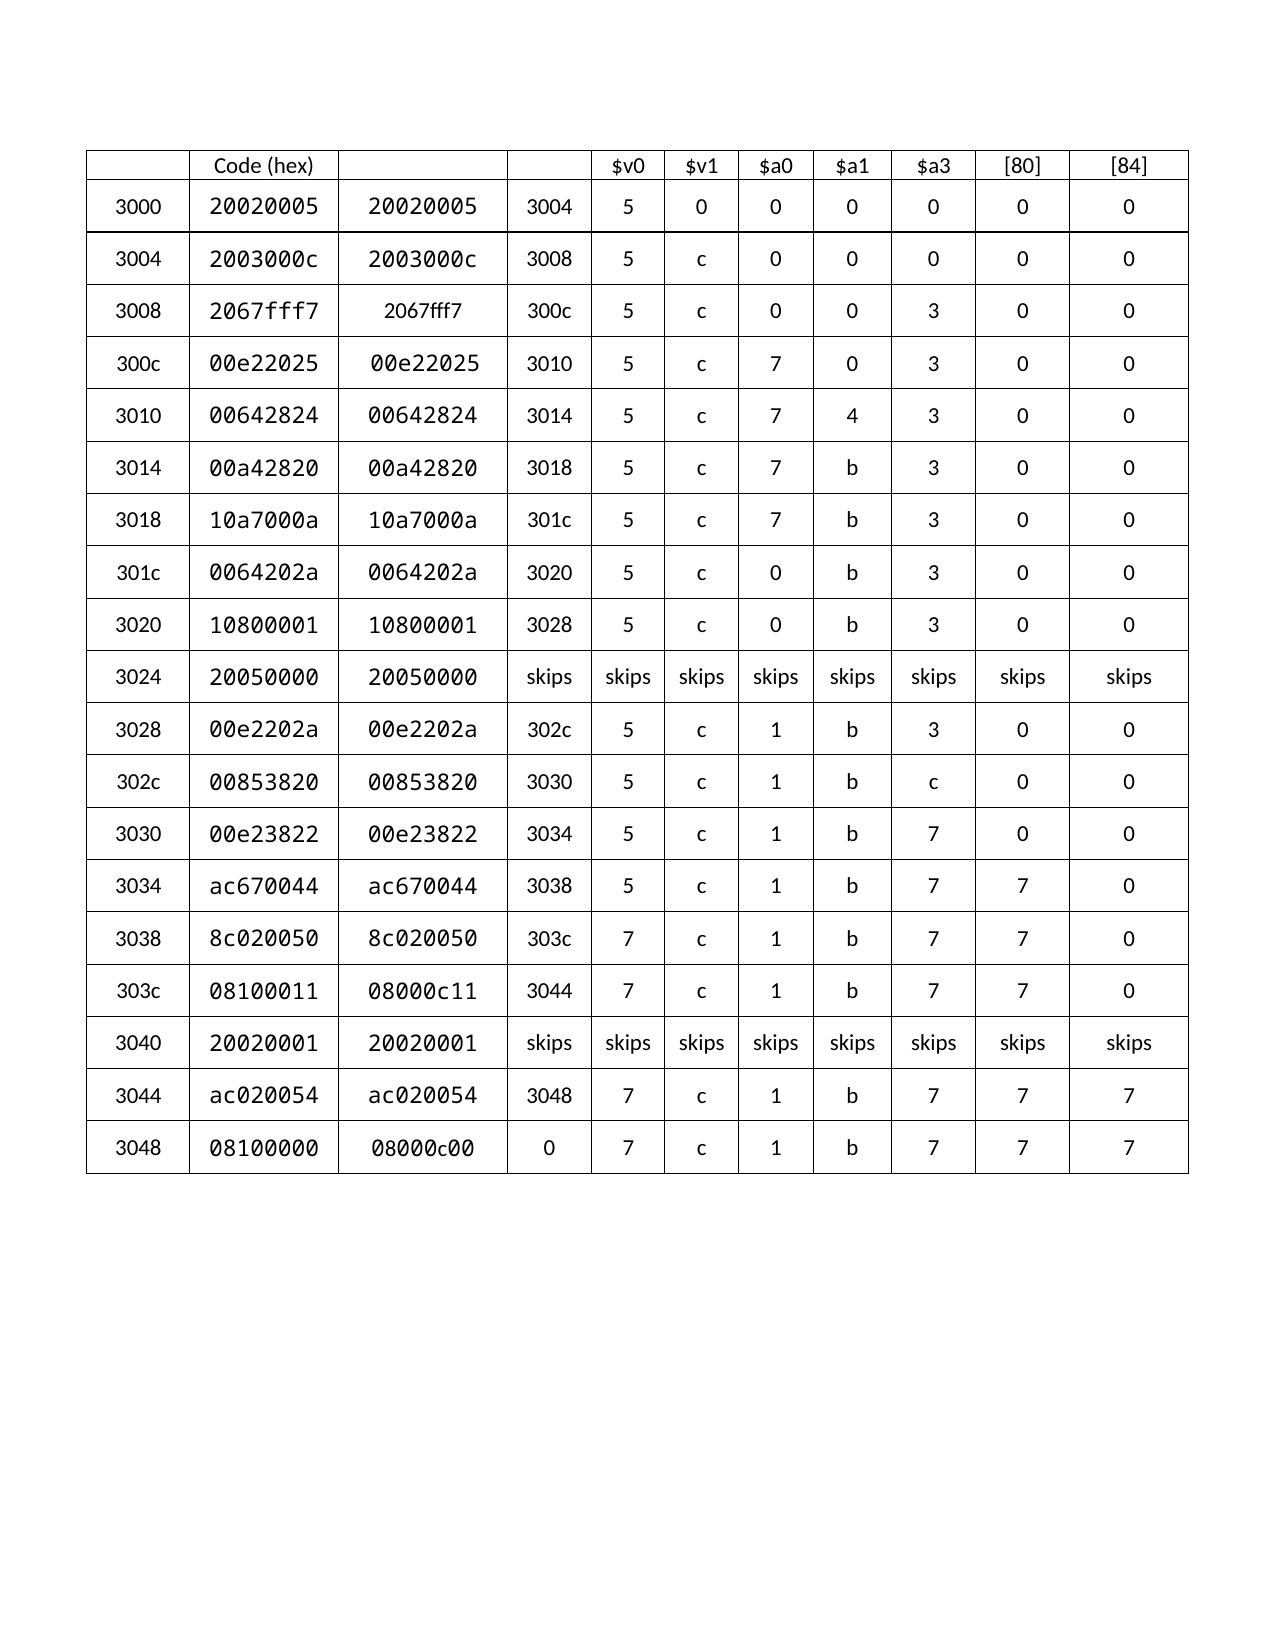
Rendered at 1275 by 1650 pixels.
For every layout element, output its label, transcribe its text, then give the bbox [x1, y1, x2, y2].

table_cell 0 [976, 808, 1069, 859]
table_cell 7 [739, 337, 813, 388]
table_cell 0 [1070, 285, 1188, 336]
table_cell 8c020050 [190, 912, 338, 963]
table_cell 5 [592, 546, 664, 597]
table_cell skips [892, 1017, 975, 1068]
table_cell 2003000c [190, 233, 338, 284]
table_cell c [665, 546, 738, 597]
table_cell 1 [739, 1069, 813, 1120]
table_cell 3014 [508, 389, 591, 441]
table_cell 5 [592, 285, 664, 336]
table_cell 20020005 [190, 180, 338, 231]
table_cell 7 [976, 912, 1069, 963]
table_cell 0 [976, 285, 1069, 336]
table_cell 3028 [87, 703, 189, 754]
table_cell 3010 [508, 337, 591, 388]
table_cell $a3 [892, 151, 975, 179]
table_cell 0 [1070, 442, 1188, 493]
table_cell c [665, 389, 738, 441]
table_cell 7 [976, 965, 1069, 1016]
table_cell 7 [739, 442, 813, 493]
table_cell 5 [592, 233, 664, 284]
table_cell 20050000 [339, 651, 507, 702]
table_cell 0 [1070, 860, 1188, 911]
table_cell 300c [87, 337, 189, 388]
table_cell $a1 [814, 151, 891, 179]
table_cell 0 [508, 1121, 591, 1173]
table_cell b [814, 808, 891, 859]
table_cell 00e23822 [339, 808, 507, 859]
table_cell 3 [892, 546, 975, 597]
table_cell c [665, 337, 738, 388]
table_cell c [665, 808, 738, 859]
table_cell 0 [1070, 494, 1188, 545]
table_cell c [665, 755, 738, 807]
table_cell 0 [739, 180, 813, 231]
table_cell skips [739, 651, 813, 702]
table_cell skips [508, 651, 591, 702]
table_cell b [814, 860, 891, 911]
table_cell 5 [592, 808, 664, 859]
table_cell 0 [976, 180, 1069, 231]
table_cell skips [508, 1017, 591, 1068]
table_cell 0 [739, 546, 813, 597]
table_cell 7 [976, 1069, 1069, 1120]
table_cell 00a42820 [339, 442, 507, 493]
table_cell 3004 [508, 180, 591, 231]
table_cell b [814, 912, 891, 963]
table_cell 4 [814, 389, 891, 441]
table_cell skips [814, 1017, 891, 1068]
table_cell 8c020050 [339, 912, 507, 963]
table_cell 1 [739, 703, 813, 754]
table_cell 08100000 [190, 1121, 338, 1173]
table_cell c [665, 1069, 738, 1120]
table_cell 00853820 [339, 755, 507, 807]
table_cell 5 [592, 337, 664, 388]
table_cell 5 [592, 442, 664, 493]
table_cell skips [592, 651, 664, 702]
table_cell 7 [592, 965, 664, 1016]
table_cell 3 [892, 337, 975, 388]
table_cell 00e2202a [190, 703, 338, 754]
table_cell skips [976, 1017, 1069, 1068]
table_cell skips [665, 651, 738, 702]
table_cell 3 [892, 494, 975, 545]
table_cell 5 [592, 599, 664, 650]
table_cell c [665, 860, 738, 911]
table_cell [80] [976, 151, 1069, 179]
table_cell 3028 [508, 599, 591, 650]
table_cell 5 [592, 180, 664, 231]
table_cell c [665, 494, 738, 545]
table_cell 3034 [508, 808, 591, 859]
table_cell 7 [739, 494, 813, 545]
table_cell 0 [665, 180, 738, 231]
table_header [339, 151, 507, 179]
table_cell 0 [814, 337, 891, 388]
table_cell c [665, 599, 738, 650]
table_cell c [665, 965, 738, 1016]
table_cell skips [976, 651, 1069, 702]
table_cell 0 [1070, 965, 1188, 1016]
table_cell 3000 [87, 180, 189, 231]
table_cell 00a42820 [190, 442, 338, 493]
table_cell 7 [1070, 1121, 1188, 1173]
table_cell 2067fff7 [190, 285, 338, 336]
table_cell 0 [1070, 389, 1188, 441]
table_cell 7 [892, 1121, 975, 1173]
table_cell 3010 [87, 389, 189, 441]
table_cell 3030 [508, 755, 591, 807]
table_cell 3 [892, 442, 975, 493]
table_cell 1 [739, 755, 813, 807]
table_cell 7 [892, 860, 975, 911]
table_cell 3038 [87, 912, 189, 963]
table_cell skips [1070, 651, 1188, 702]
table_cell 7 [892, 965, 975, 1016]
table_cell 0 [976, 389, 1069, 441]
table_cell 303c [508, 912, 591, 963]
table_cell $a0 [739, 151, 813, 179]
table_cell 3044 [508, 965, 591, 1016]
table_cell 5 [592, 389, 664, 441]
table_cell 7 [892, 1069, 975, 1120]
table_cell 3024 [87, 651, 189, 702]
table_cell 2067fff7 [339, 285, 507, 336]
table_cell 1 [739, 965, 813, 1016]
table_cell 0 [892, 180, 975, 231]
table_cell 301c [87, 546, 189, 597]
table_cell skips [739, 1017, 813, 1068]
table_cell 3044 [87, 1069, 189, 1120]
table_cell 0 [1070, 808, 1188, 859]
table_cell 3014 [87, 442, 189, 493]
table_cell 3020 [508, 546, 591, 597]
table_cell 7 [892, 808, 975, 859]
table_cell b [814, 965, 891, 1016]
table_cell 00e22025 [339, 337, 507, 388]
table_cell 3034 [87, 860, 189, 911]
table_cell 5 [592, 494, 664, 545]
table_cell 0 [976, 494, 1069, 545]
table_cell 0 [814, 180, 891, 231]
table_cell b [814, 755, 891, 807]
table_cell 0 [1070, 599, 1188, 650]
table_cell ac670044 [190, 860, 338, 911]
table_cell 0064202a [339, 546, 507, 597]
table_cell c [665, 285, 738, 336]
table_cell 0 [739, 599, 813, 650]
table_cell 3 [892, 285, 975, 336]
table_cell 7 [976, 1121, 1069, 1173]
table_cell 0 [814, 233, 891, 284]
table_cell 0 [976, 703, 1069, 754]
table_cell 3 [892, 599, 975, 650]
table_cell 0 [976, 546, 1069, 597]
table_cell 20020005 [339, 180, 507, 231]
table_cell 7 [592, 1121, 664, 1173]
table_cell 0 [1070, 546, 1188, 597]
table_cell 10a7000a [339, 494, 507, 545]
table_cell b [814, 1121, 891, 1173]
table_cell c [665, 912, 738, 963]
table_cell ac670044 [339, 860, 507, 911]
table_cell 10800001 [190, 599, 338, 650]
table_cell 0064202a [190, 546, 338, 597]
table_cell [84] [1070, 151, 1188, 179]
table_cell c [665, 233, 738, 284]
table_cell 0 [1070, 337, 1188, 388]
table_cell 3 [892, 703, 975, 754]
table_cell 0 [976, 442, 1069, 493]
table_cell 3018 [87, 494, 189, 545]
table_cell 3004 [87, 233, 189, 284]
table_cell 3038 [508, 860, 591, 911]
table_cell 3018 [508, 442, 591, 493]
table_cell 0 [892, 233, 975, 284]
table_cell b [814, 703, 891, 754]
table_cell 3008 [508, 233, 591, 284]
table_cell 7 [592, 1069, 664, 1120]
table_cell 10800001 [339, 599, 507, 650]
table_cell b [814, 599, 891, 650]
table_cell 0 [976, 755, 1069, 807]
table_cell 7 [892, 912, 975, 963]
table_cell b [814, 442, 891, 493]
table_cell 5 [592, 703, 664, 754]
table_cell 20020001 [339, 1017, 507, 1068]
table_cell 302c [87, 755, 189, 807]
table_cell 00e2202a [339, 703, 507, 754]
table_header pc [508, 151, 591, 179]
table_cell 3020 [87, 599, 189, 650]
table_cell 0 [1070, 180, 1188, 231]
table_cell 00e22025 [190, 337, 338, 388]
table_cell 0 [1070, 233, 1188, 284]
table_cell 5 [592, 755, 664, 807]
table_cell 0 [739, 285, 813, 336]
table_cell 00e23822 [190, 808, 338, 859]
table_cell 7 [1070, 1069, 1188, 1120]
table_cell ac020054 [190, 1069, 338, 1120]
table_cell 3008 [87, 285, 189, 336]
table_cell 300c [508, 285, 591, 336]
table_cell 3030 [87, 808, 189, 859]
table_cell 00853820 [190, 755, 338, 807]
table_cell skips [1070, 1017, 1188, 1068]
table_cell 10a7000a [190, 494, 338, 545]
table_cell 0 [814, 285, 891, 336]
table_cell 303c [87, 965, 189, 1016]
table_cell 0 [1070, 912, 1188, 963]
table_cell 20020001 [190, 1017, 338, 1068]
table_cell 3048 [87, 1121, 189, 1173]
table_cell c [665, 442, 738, 493]
table_cell b [814, 546, 891, 597]
table_cell 2003000c [339, 233, 507, 284]
table_cell 0 [976, 337, 1069, 388]
table_cell 0 [976, 233, 1069, 284]
table_cell 3 [892, 389, 975, 441]
table_header Adr [87, 151, 189, 179]
table_cell 7 [976, 860, 1069, 911]
table_cell c [665, 703, 738, 754]
table_cell 0 [1070, 703, 1188, 754]
table_cell 0 [739, 233, 813, 284]
table_cell 7 [739, 389, 813, 441]
table_cell 08000c11 [339, 965, 507, 1016]
table_cell 0 [976, 599, 1069, 650]
table_cell 3048 [508, 1069, 591, 1120]
table_cell 00642824 [190, 389, 338, 441]
table_cell skips [892, 651, 975, 702]
table_cell 20050000 [190, 651, 338, 702]
table_cell skips [592, 1017, 664, 1068]
table_cell 3040 [87, 1017, 189, 1068]
table_cell 08000c00 [339, 1121, 507, 1173]
table_cell $v1 [665, 151, 738, 179]
table_cell ac020054 [339, 1069, 507, 1120]
table_cell c [665, 1121, 738, 1173]
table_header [190, 151, 338, 179]
table_cell 1 [739, 912, 813, 963]
table_cell 0 [1070, 755, 1188, 807]
table_cell b [814, 1069, 891, 1120]
table_cell 5 [592, 860, 664, 911]
table_cell 302c [508, 703, 591, 754]
table_cell 7 [592, 912, 664, 963]
table_cell 1 [739, 860, 813, 911]
table_cell 301c [508, 494, 591, 545]
table_cell 08100011 [190, 965, 338, 1016]
table_cell skips [814, 651, 891, 702]
table_cell c [892, 755, 975, 807]
table_cell 1 [739, 808, 813, 859]
table_cell $v0 [592, 151, 664, 179]
table_cell skips [665, 1017, 738, 1068]
table_cell b [814, 494, 891, 545]
table_cell 00642824 [339, 389, 507, 441]
table_cell 1 [739, 1121, 813, 1173]
